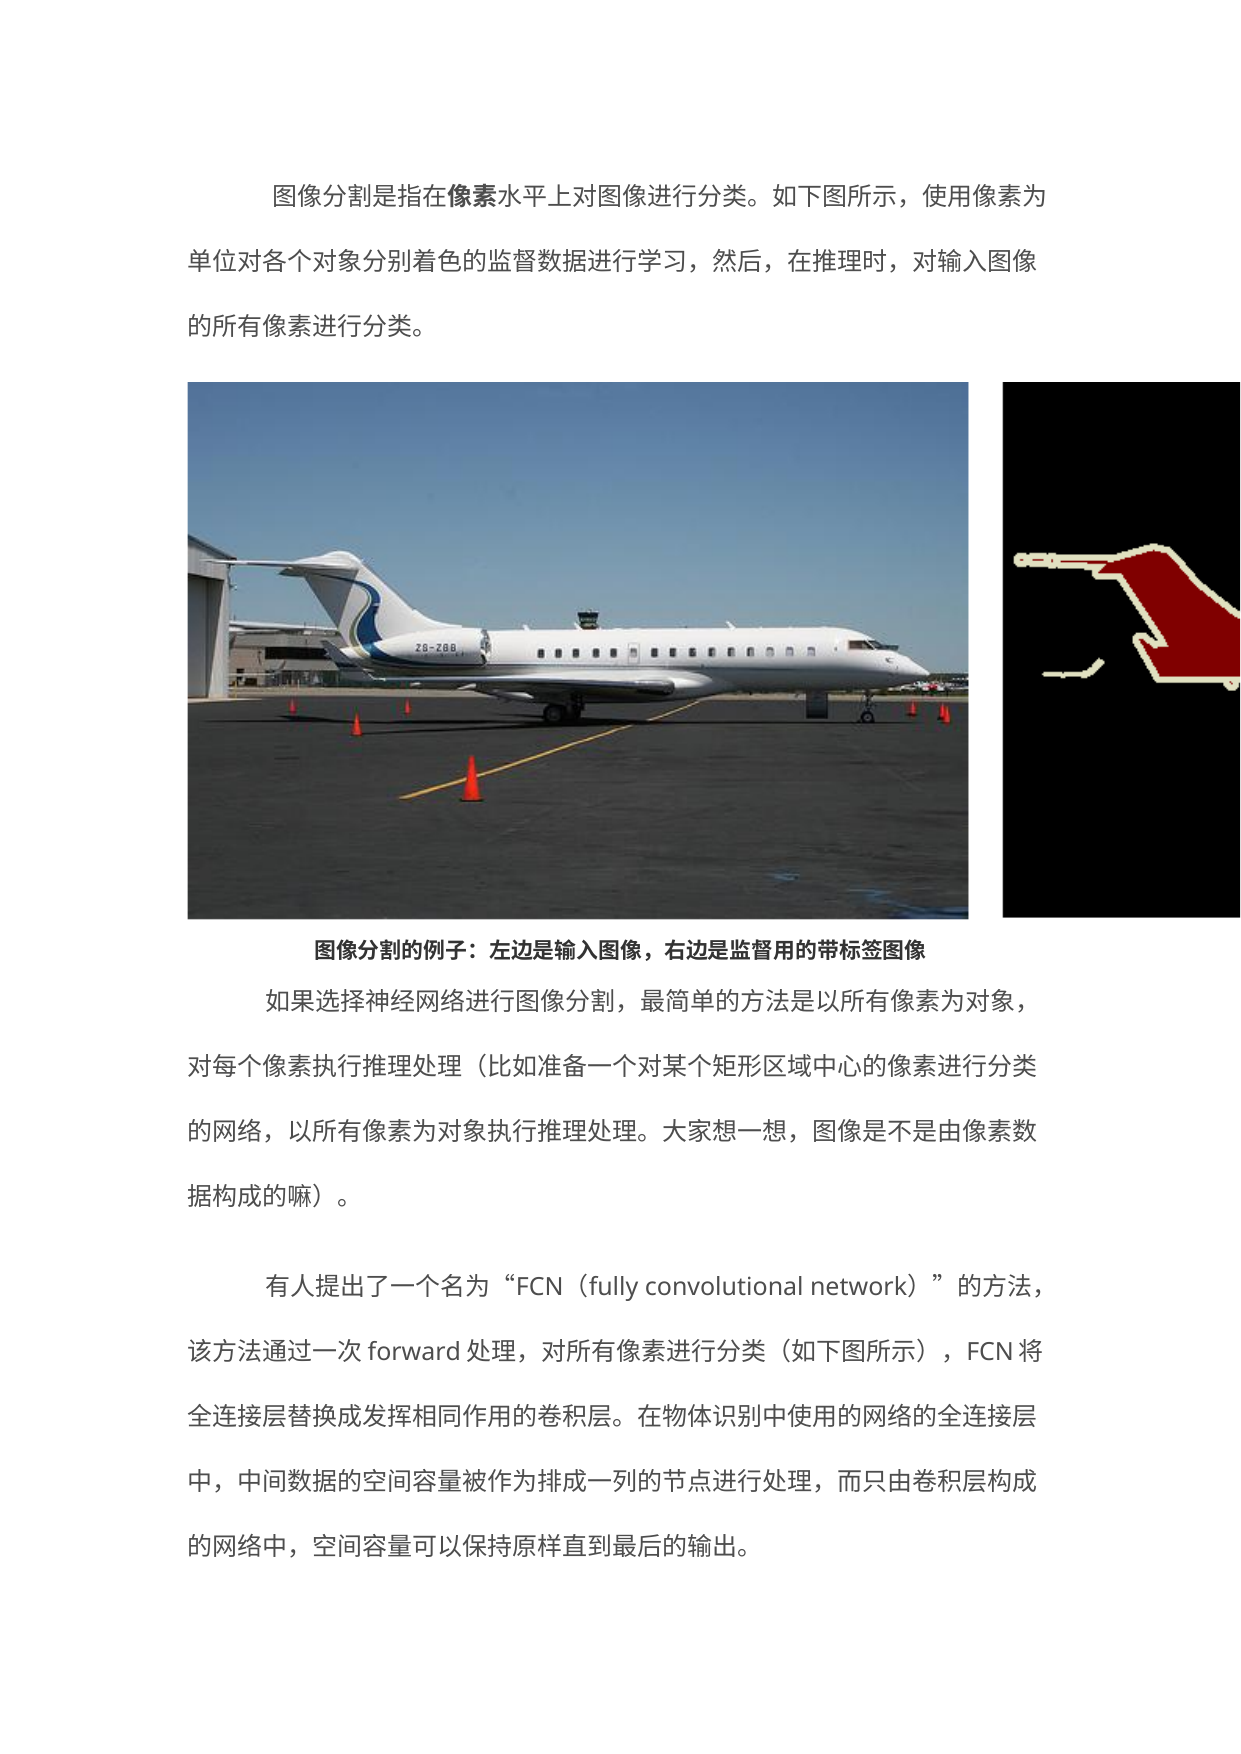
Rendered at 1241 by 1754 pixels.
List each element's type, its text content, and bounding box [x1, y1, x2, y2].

text 如果选择神经网络进行图像分割，最简单的方法是以所有像素为对象，对每个像素执行推理处理（比如准备一个对某个矩形区域中心的像素进行分类的网络，以所有像素为对象执行推理处理。大家想一想，图像是不是由像素数据构成的嘛）。 [187, 967, 1053, 1227]
text 图像分割是指在像素水平上对图像进行分类。如下图所示，使用像素为单位对各个对象分别着色的监督数据进行学习，然后，在推理时，对输入图像的所有像素进行分类。 [187, 162, 1053, 357]
text 图像分割的例子：左边是输入图像，右边是监督用的带标签图像 [187, 932, 1053, 967]
picture [187, 382, 1241, 932]
text 有人提出了一个名为“FCN（fully convolutional network）”的方法，该方法通过一次forward处理，对所有像素进行分类（如下图所示），FCN将全连接层替换成发挥相同作用的卷积层。在物体识别中使用的网络的全连接层中，中间数据的空间容量被作为排成一列的节点进行处理，而只由卷积层构成的网络中，空间容量可以保持原样直到最后的输出。 [187, 1252, 1053, 1577]
